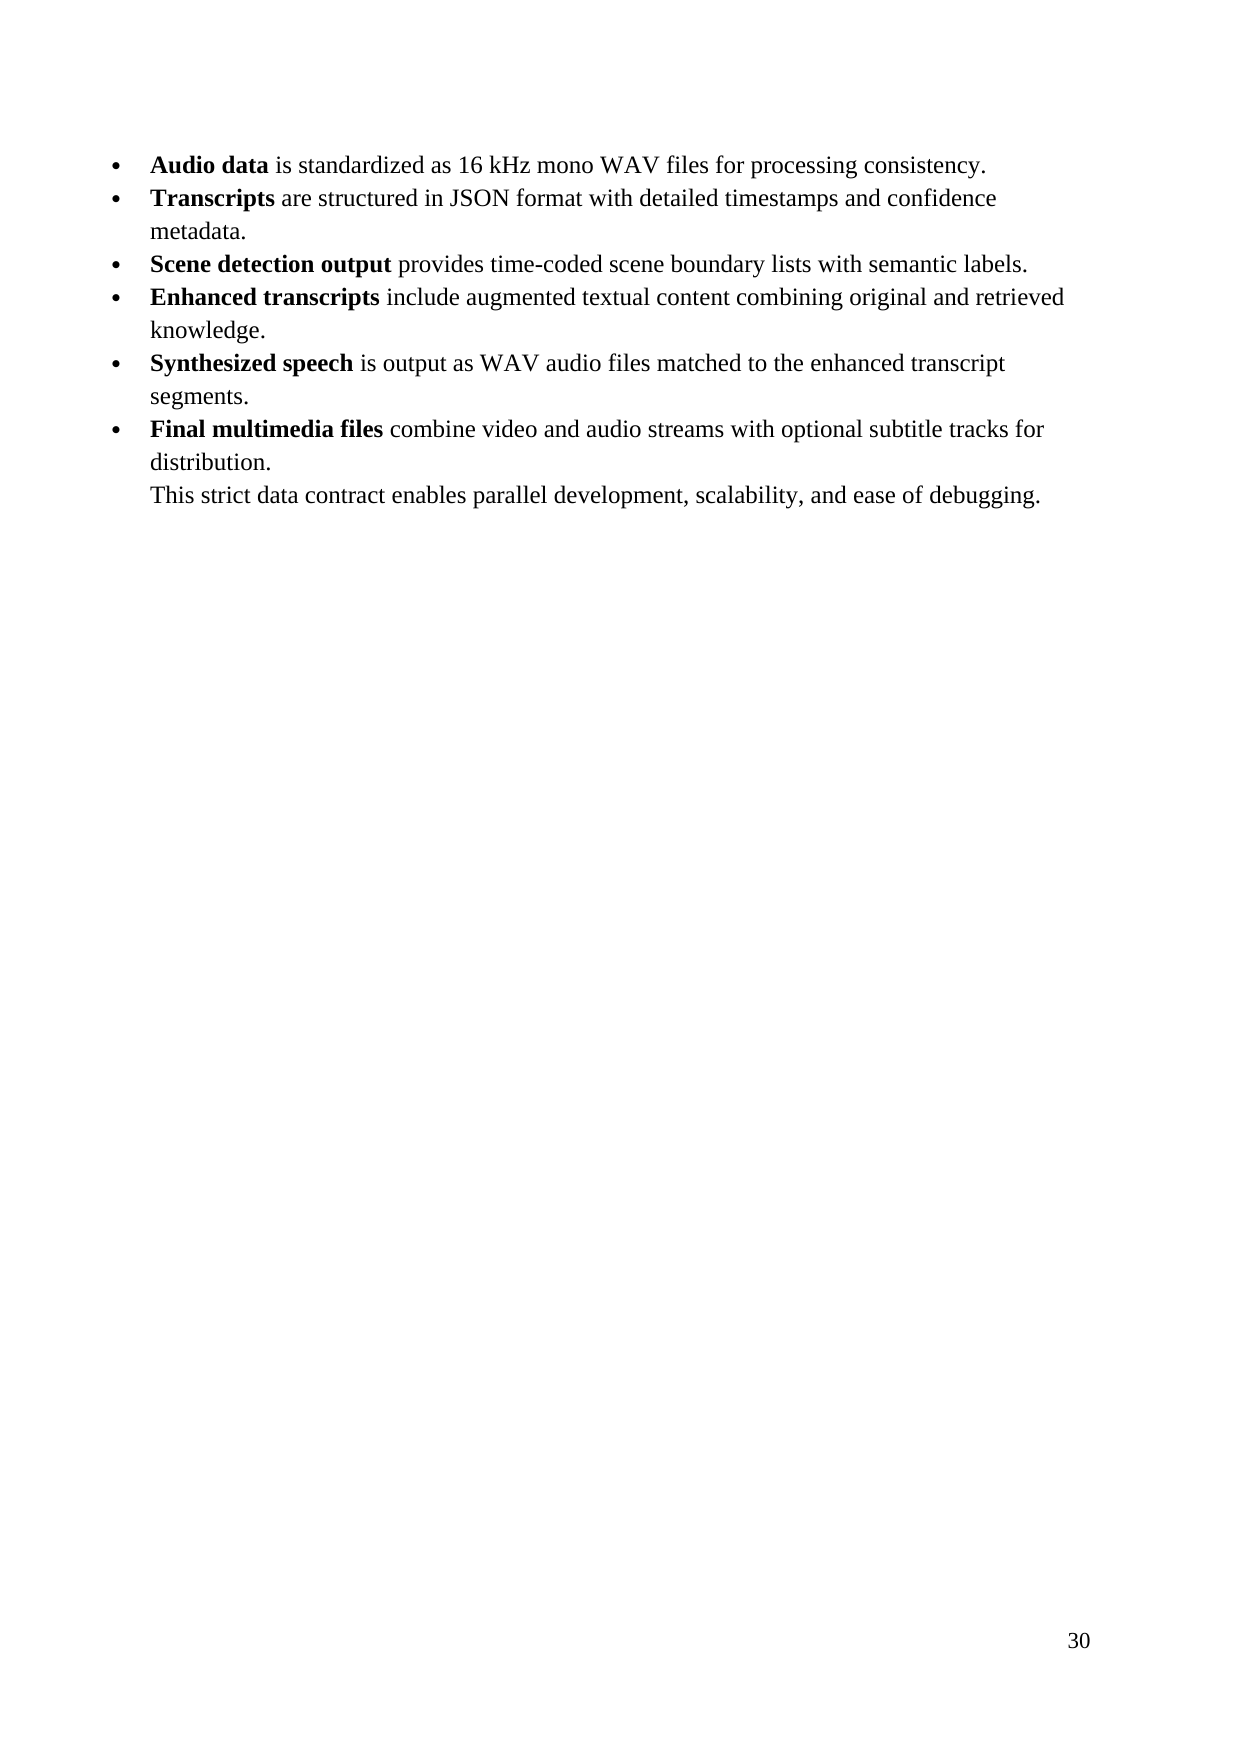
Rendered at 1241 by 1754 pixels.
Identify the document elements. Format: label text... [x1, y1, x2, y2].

list Audio data is standardized as 16 kHz mono WAV files for processing consistency. [112, 150, 1090, 179]
list Final multimedia files combine video and audio streams with optional subtitle tracks for distribution. [112, 414, 1090, 476]
list Synthesized speech is output as WAV audio files matched to the enhanced transcript segments. [112, 348, 1090, 410]
list Enhanced transcripts include augmented textual content combining original and retrieved knowledge. [112, 282, 1090, 344]
list Transcripts are structured in JSON format with detailed timestamps and confidence metadata. [112, 183, 1090, 245]
list Scene detection output provides time-coded scene boundary lists with semantic labels. [112, 249, 1090, 278]
text This strict data contract enables parallel development, scalability, and ease of debugging. [150, 480, 1090, 509]
